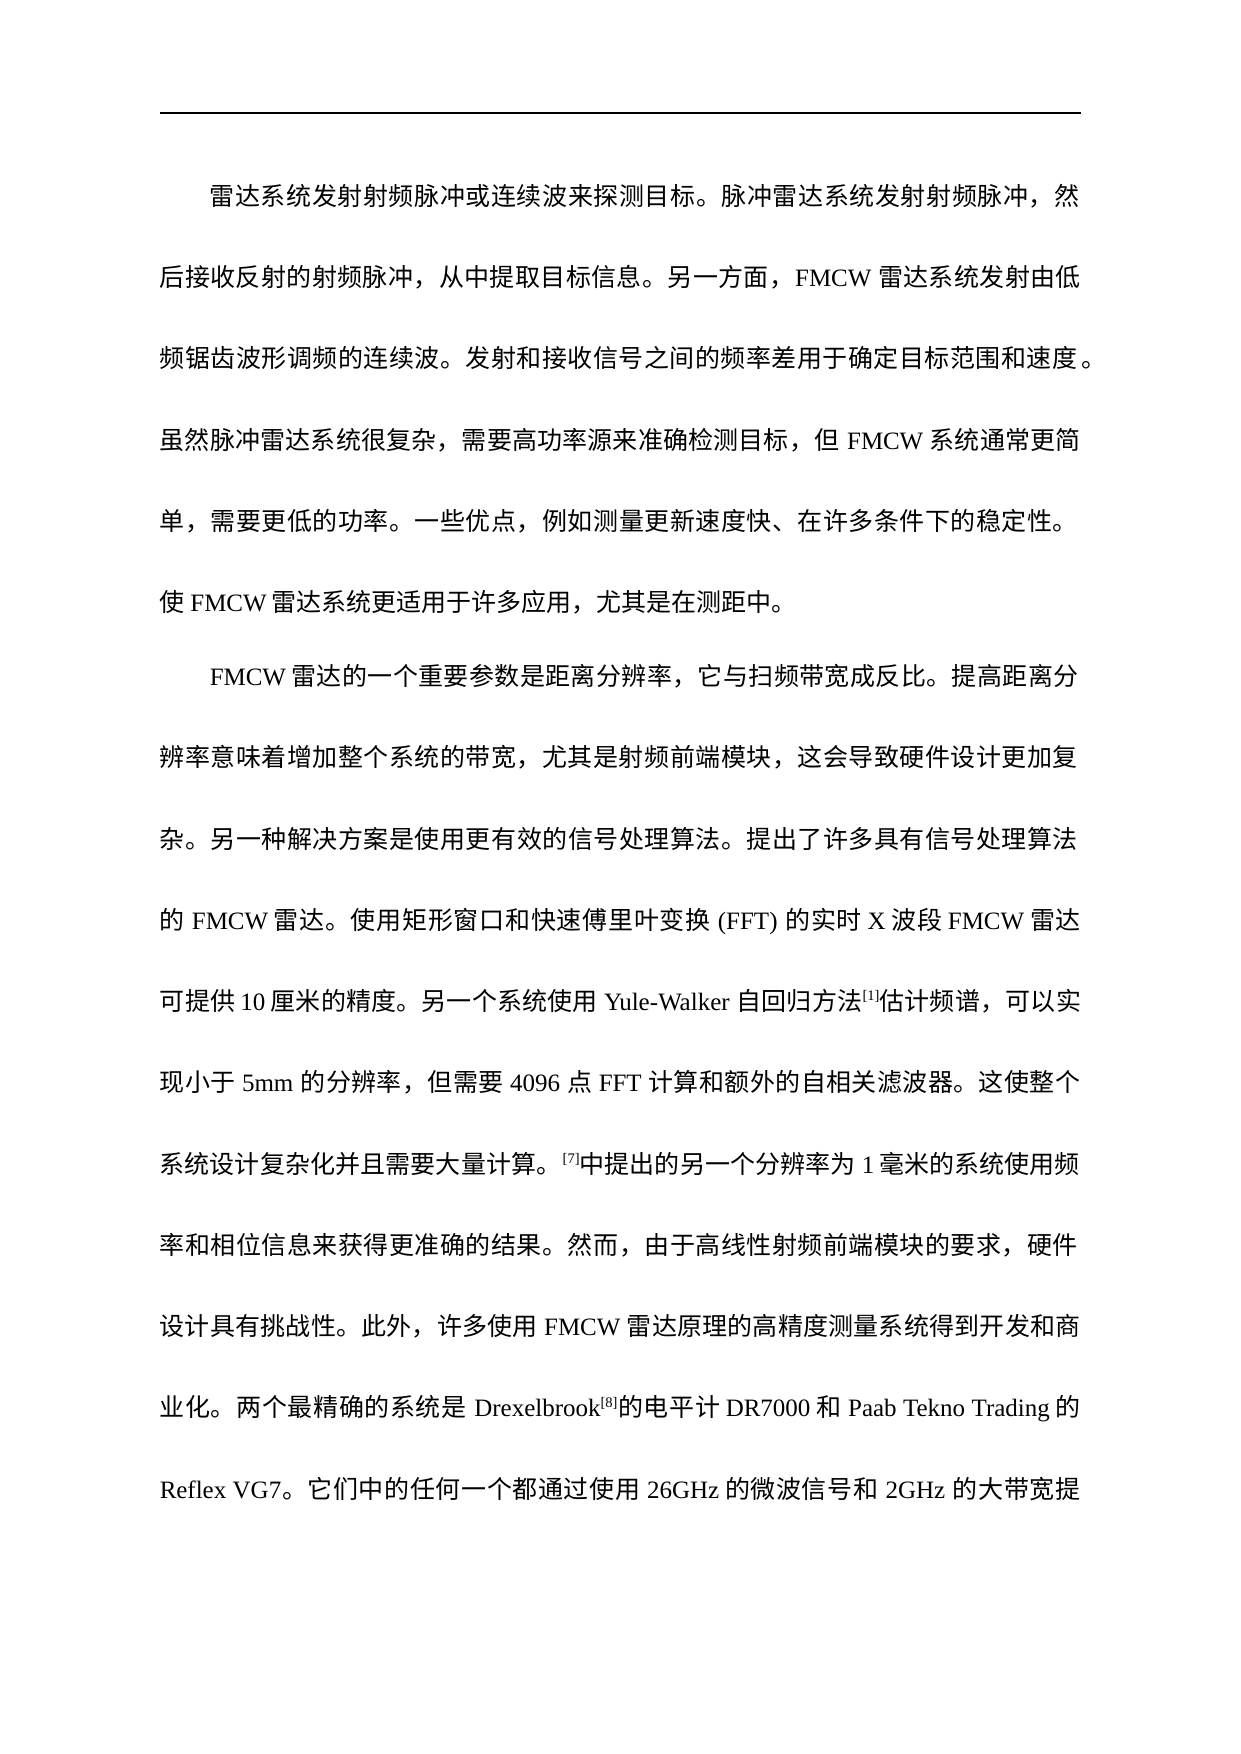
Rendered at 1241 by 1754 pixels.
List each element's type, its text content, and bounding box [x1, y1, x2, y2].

text 雷达系统发射射频脉冲或连续波来探测目标。脉冲雷达系统发射射频脉冲，然后接收反射的射频脉冲，从中提取目标信息。另一方面，FMCW 雷达系统发射由低频锯齿波形调频的连续波。发射和接收信号之间的频率差用于确定目标范围和速度。虽然脉冲雷达系统很复杂，需要高功率源来准确检测目标，但 FMCW 系统通常更简单，需要更低的功率。一些优点，例如测量更新速度快、在许多条件下的稳定性。使 FMCW雷达系统更适用于许多应用，尤其是在测距中。 [159, 162, 1081, 633]
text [159, 642, 1081, 1520]
